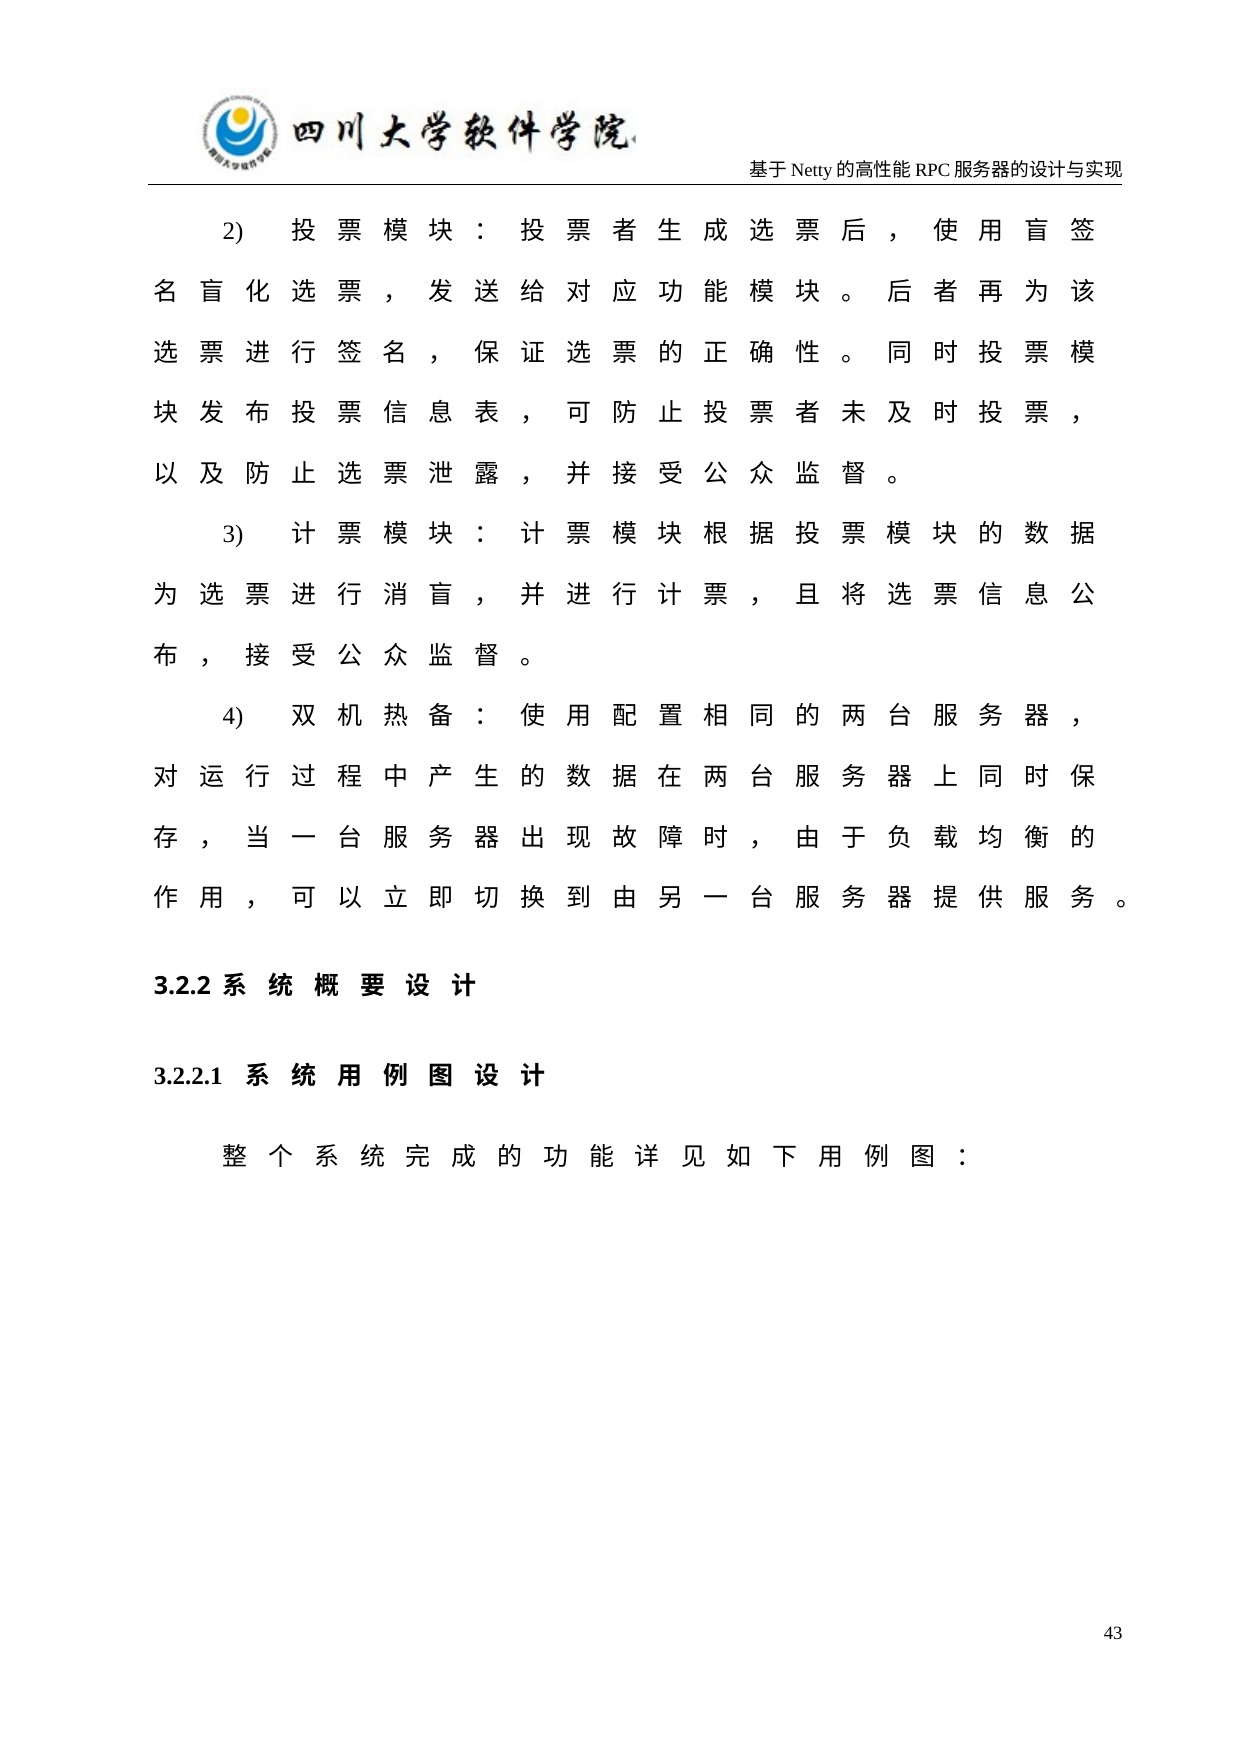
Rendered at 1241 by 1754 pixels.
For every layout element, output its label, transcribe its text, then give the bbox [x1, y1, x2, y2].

text 整个系统完成的功能详见如下用例图： [154, 1124, 1116, 1185]
list 投票模块：投票者生成选票后，使用盲签名盲化选票，发送给对应功能模块。后者再为该选票进行签名，保证选票的正确性。同时投票模块发布投票信息表，可防止投票者未及时投票，以及防止选票泄露，并接受公众监督。 [154, 198, 1116, 502]
subtitle 3.2.2.1 系统用例图设计 [154, 1043, 1116, 1103]
picture [197, 88, 639, 177]
list 计票模块：计票模块根据投票模块的数据为选票进行消盲，并进行计票，且将选票信息公布，接受公众监督。 [154, 502, 1116, 683]
subtitle 3.2.2 系统概要设计 [154, 953, 1116, 1014]
list 双机热备：使用配置相同的两台服务器，对运行过程中产生的数据在两台服务器上同时保存，当一台服务器出现故障时，由于负载均衡的作用，可以立即切换到由另一台服务器提供服务。 [154, 683, 1116, 926]
